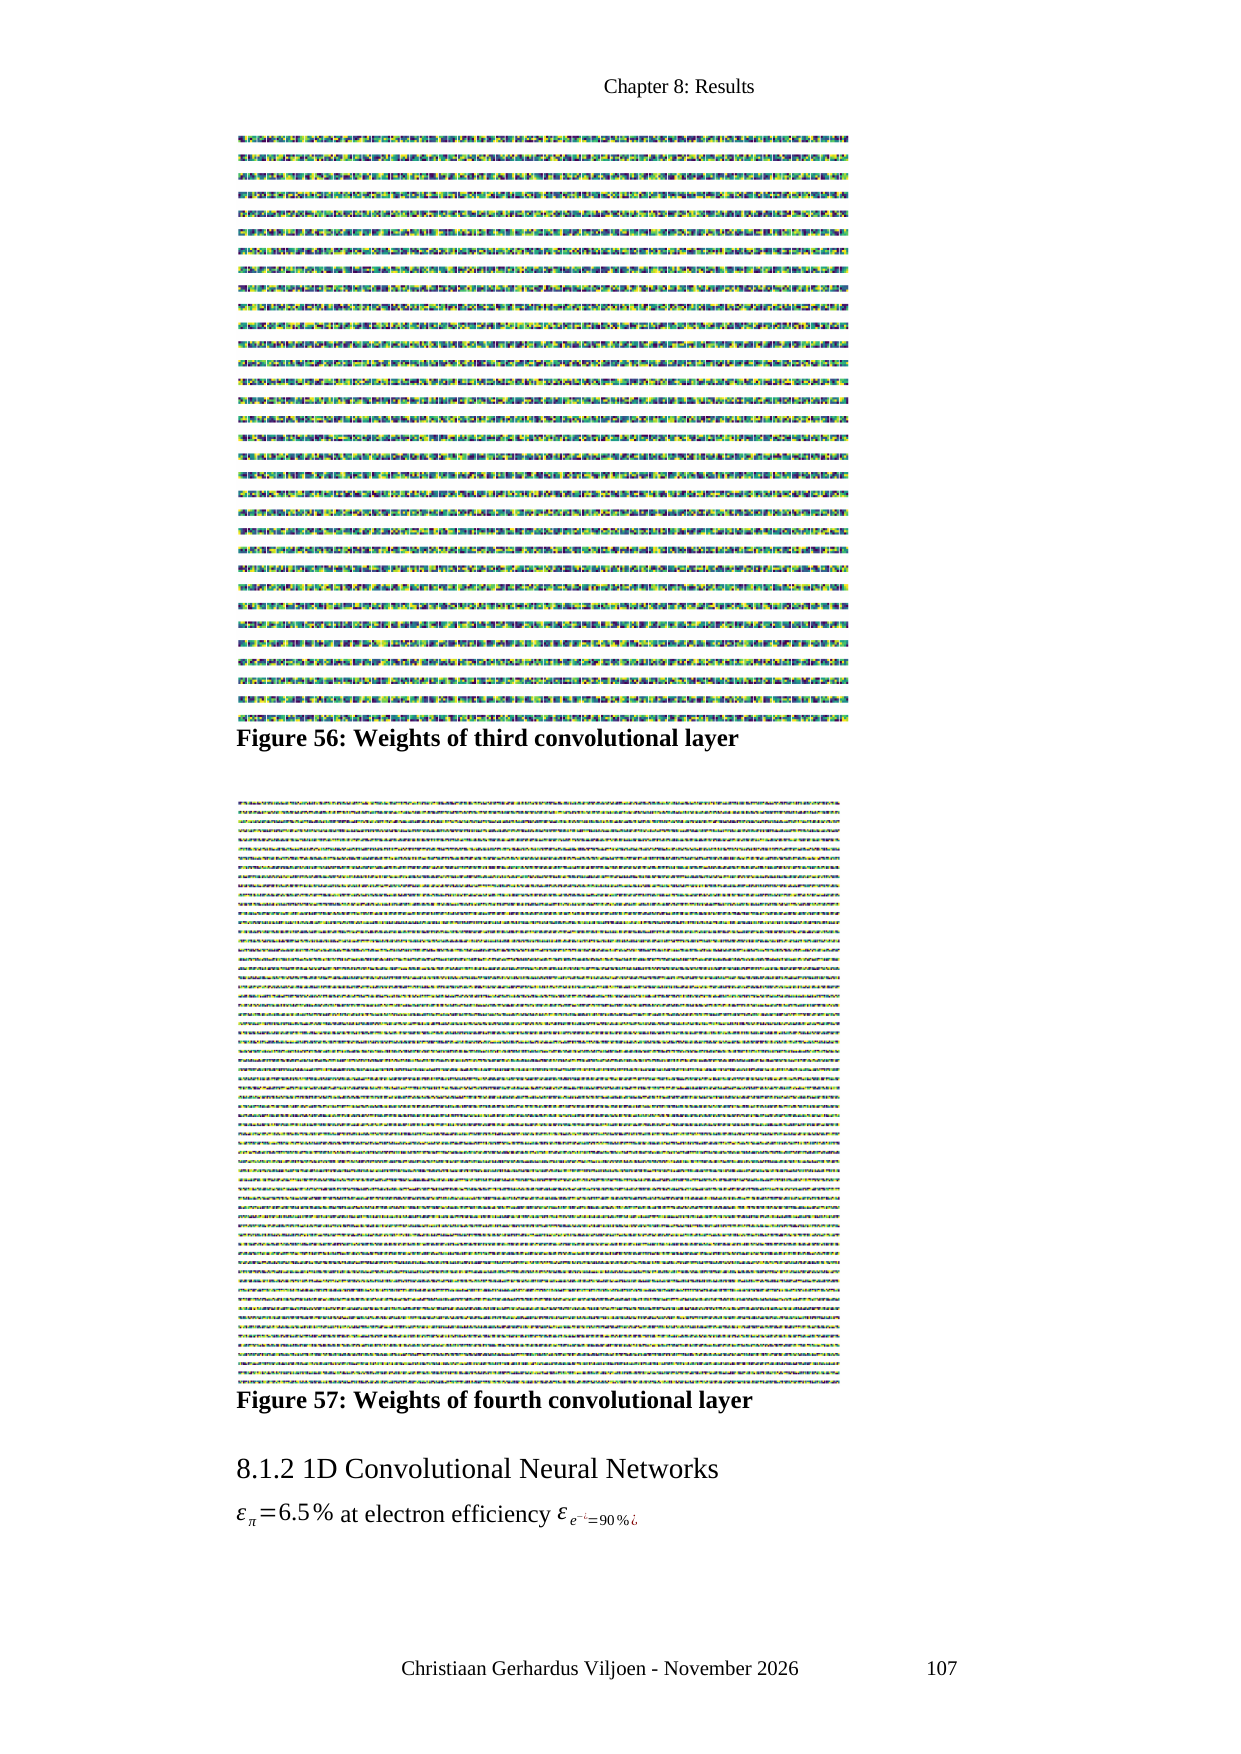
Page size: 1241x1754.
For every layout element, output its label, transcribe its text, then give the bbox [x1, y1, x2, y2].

picture [236, 135, 849, 724]
subtitle 1D Convolutional Neural Networks [236, 1452, 1122, 1485]
text Figure 56: Weights of third convolutional layer [236, 723, 1122, 752]
text at electron efficiency [236, 1498, 1122, 1530]
text Figure 57: Weights of fourth convolutional layer [236, 1385, 1122, 1414]
picture [236, 801, 841, 1386]
